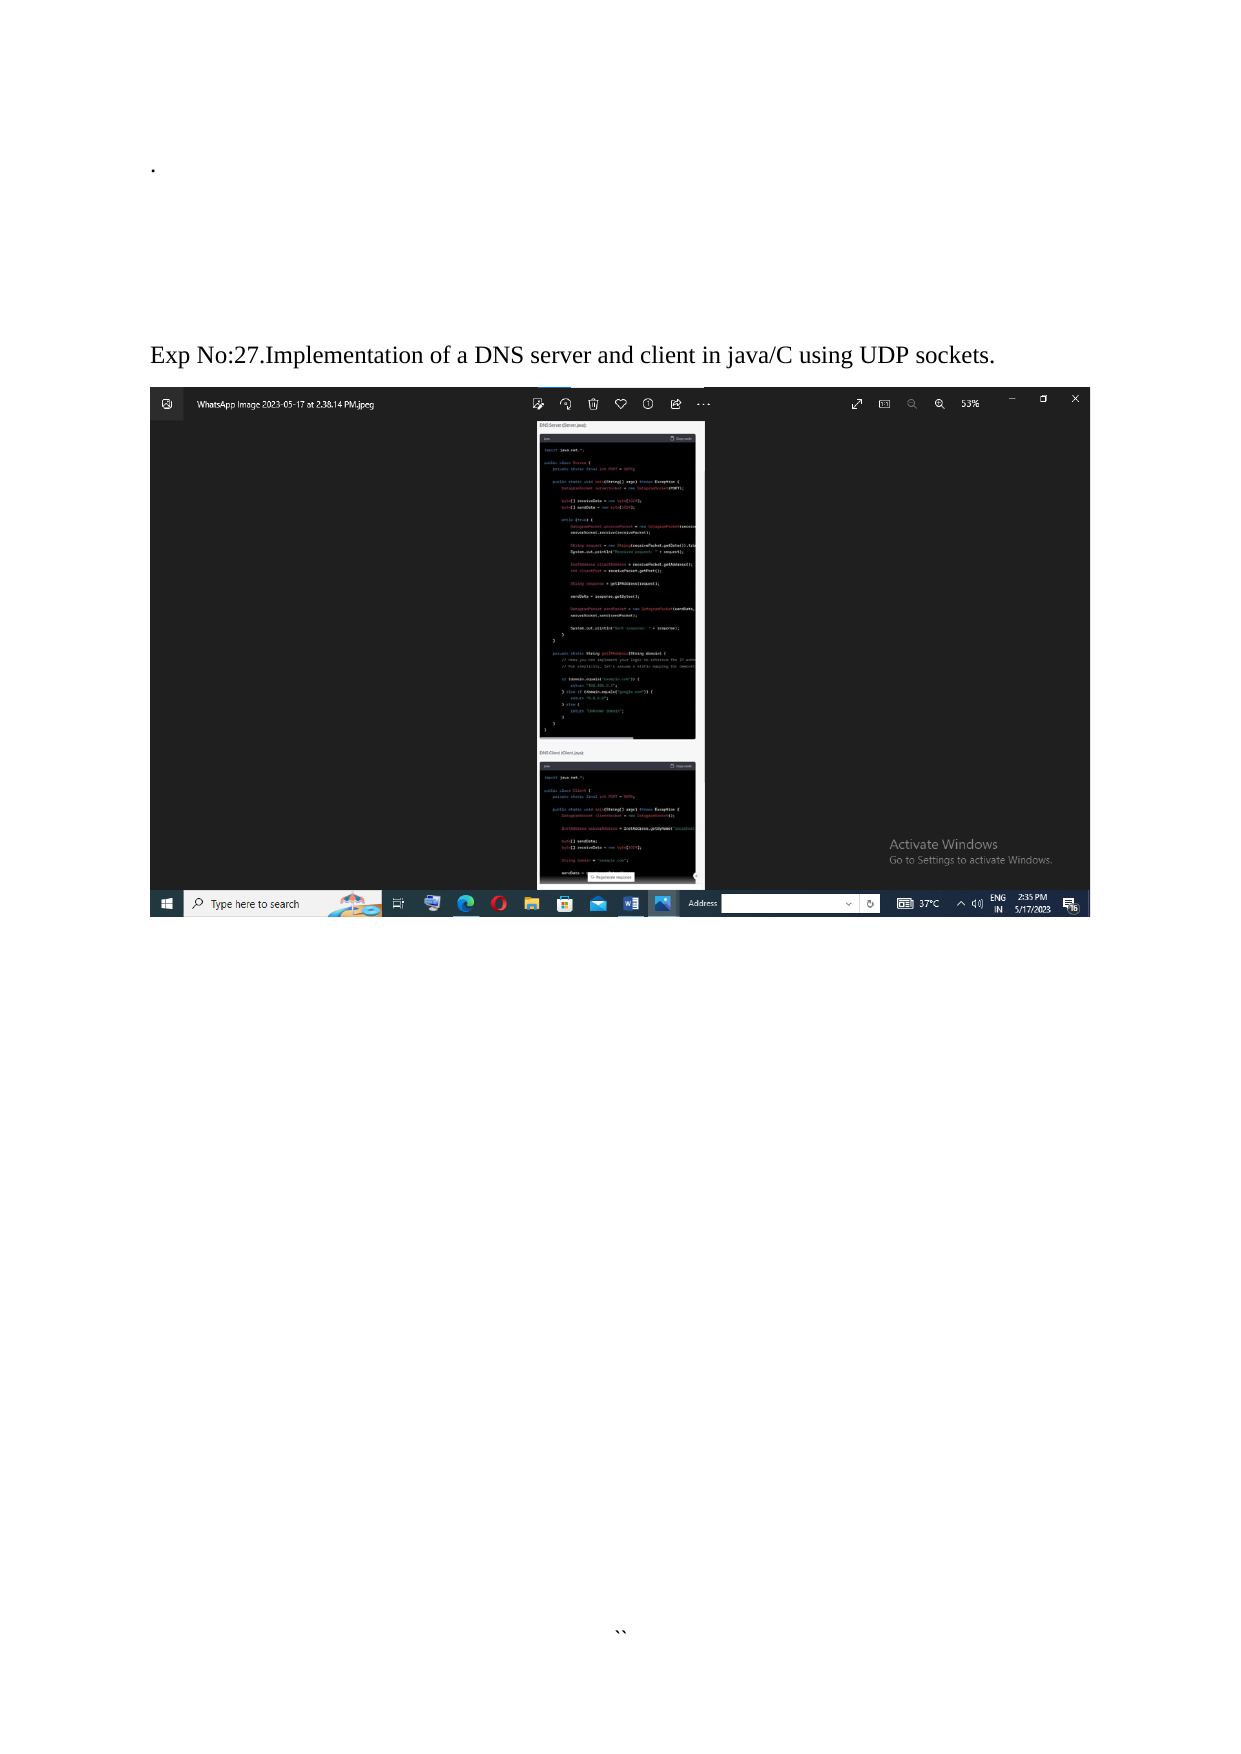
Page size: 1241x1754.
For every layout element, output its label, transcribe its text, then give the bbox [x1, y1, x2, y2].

text Exp No:27.Implementation of a DNS server and client in java/C using UDP sockets. [150, 340, 1090, 369]
picture [150, 387, 1091, 917]
